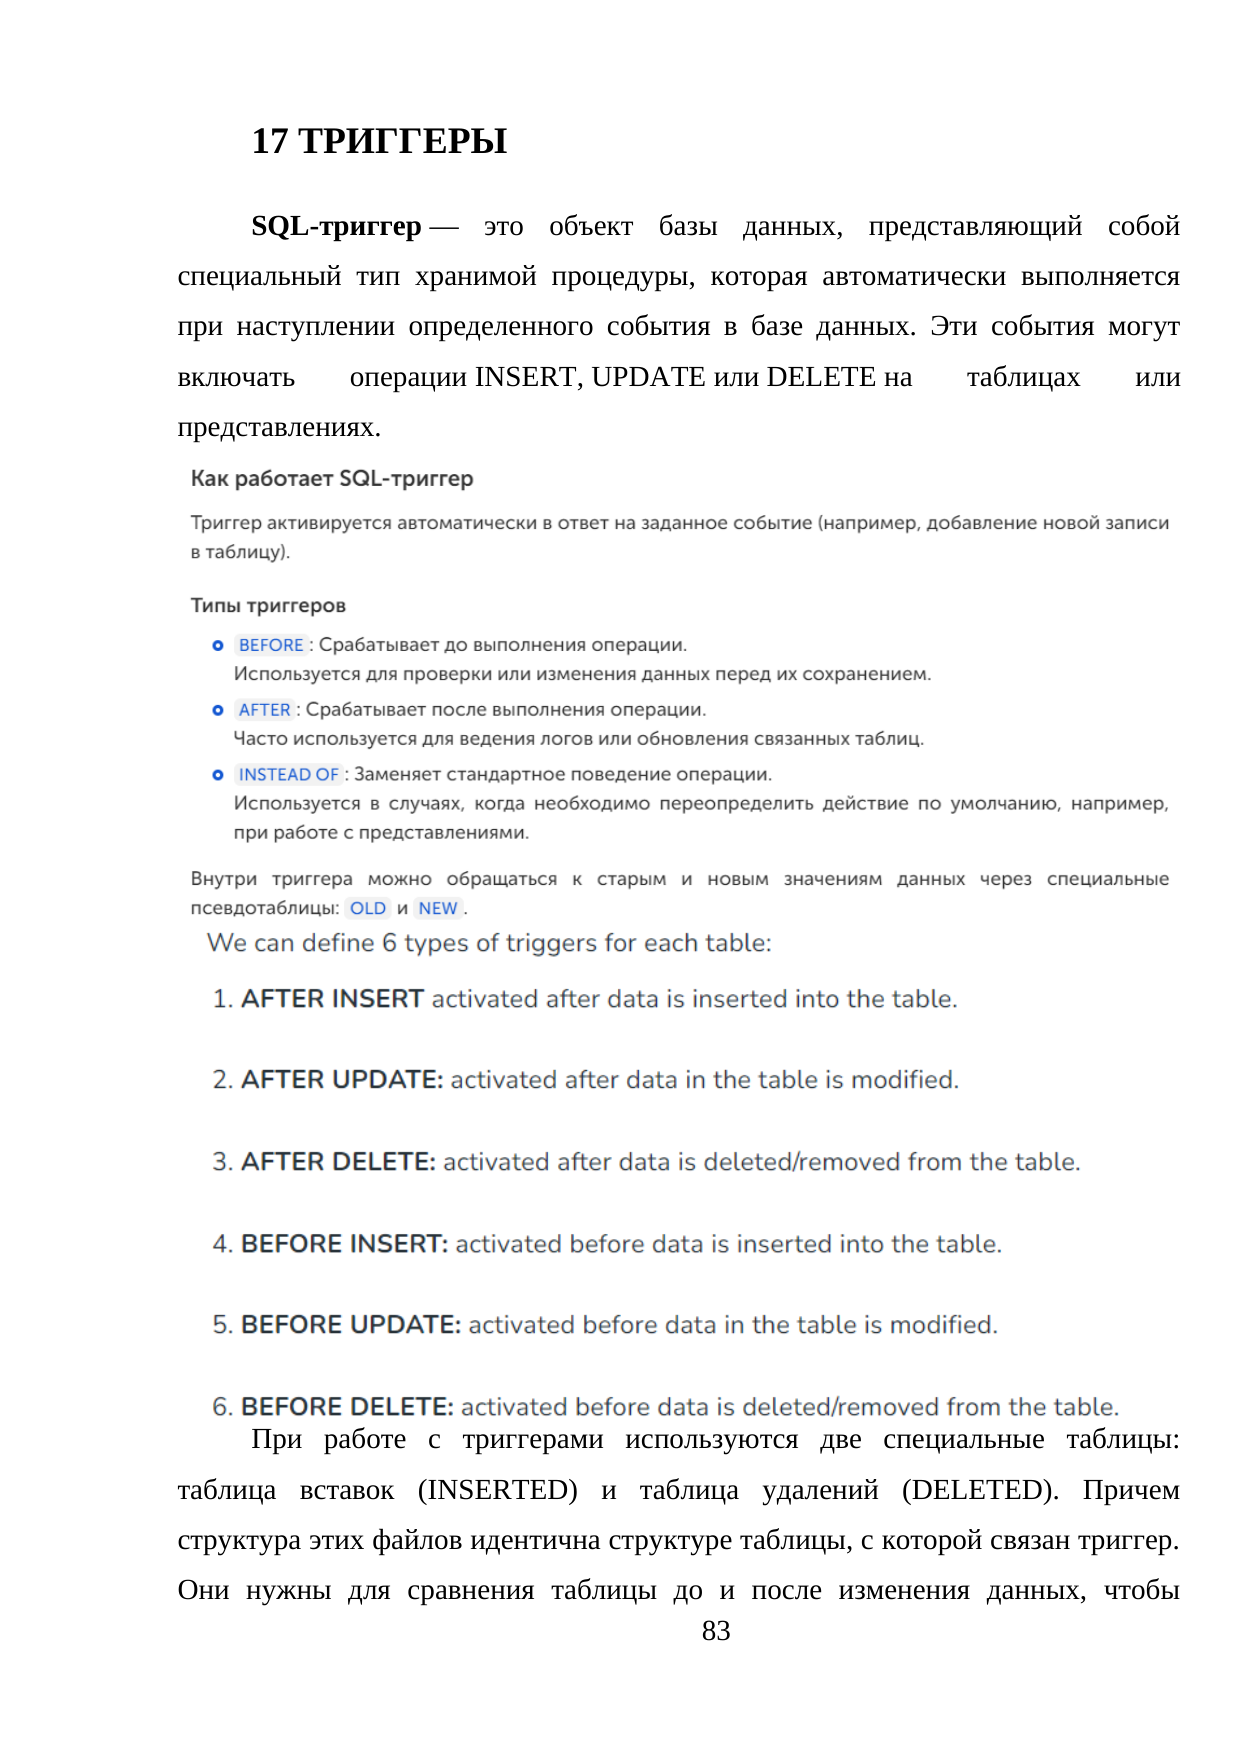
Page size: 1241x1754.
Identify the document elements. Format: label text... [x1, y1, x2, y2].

text SQL-триггер — это объект базы данных, представляющий собой специальный тип хранимой процедуры, которая автоматически выполняется при наступлении определенного события в базе данных. Эти события могут включать операции INSERT, UPDATE или DELETE на таблицах или представлениях. [177, 208, 1181, 443]
subtitle 17 Триггеры [177, 118, 1181, 161]
picture [177, 459, 1182, 1422]
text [177, 1422, 1181, 1606]
